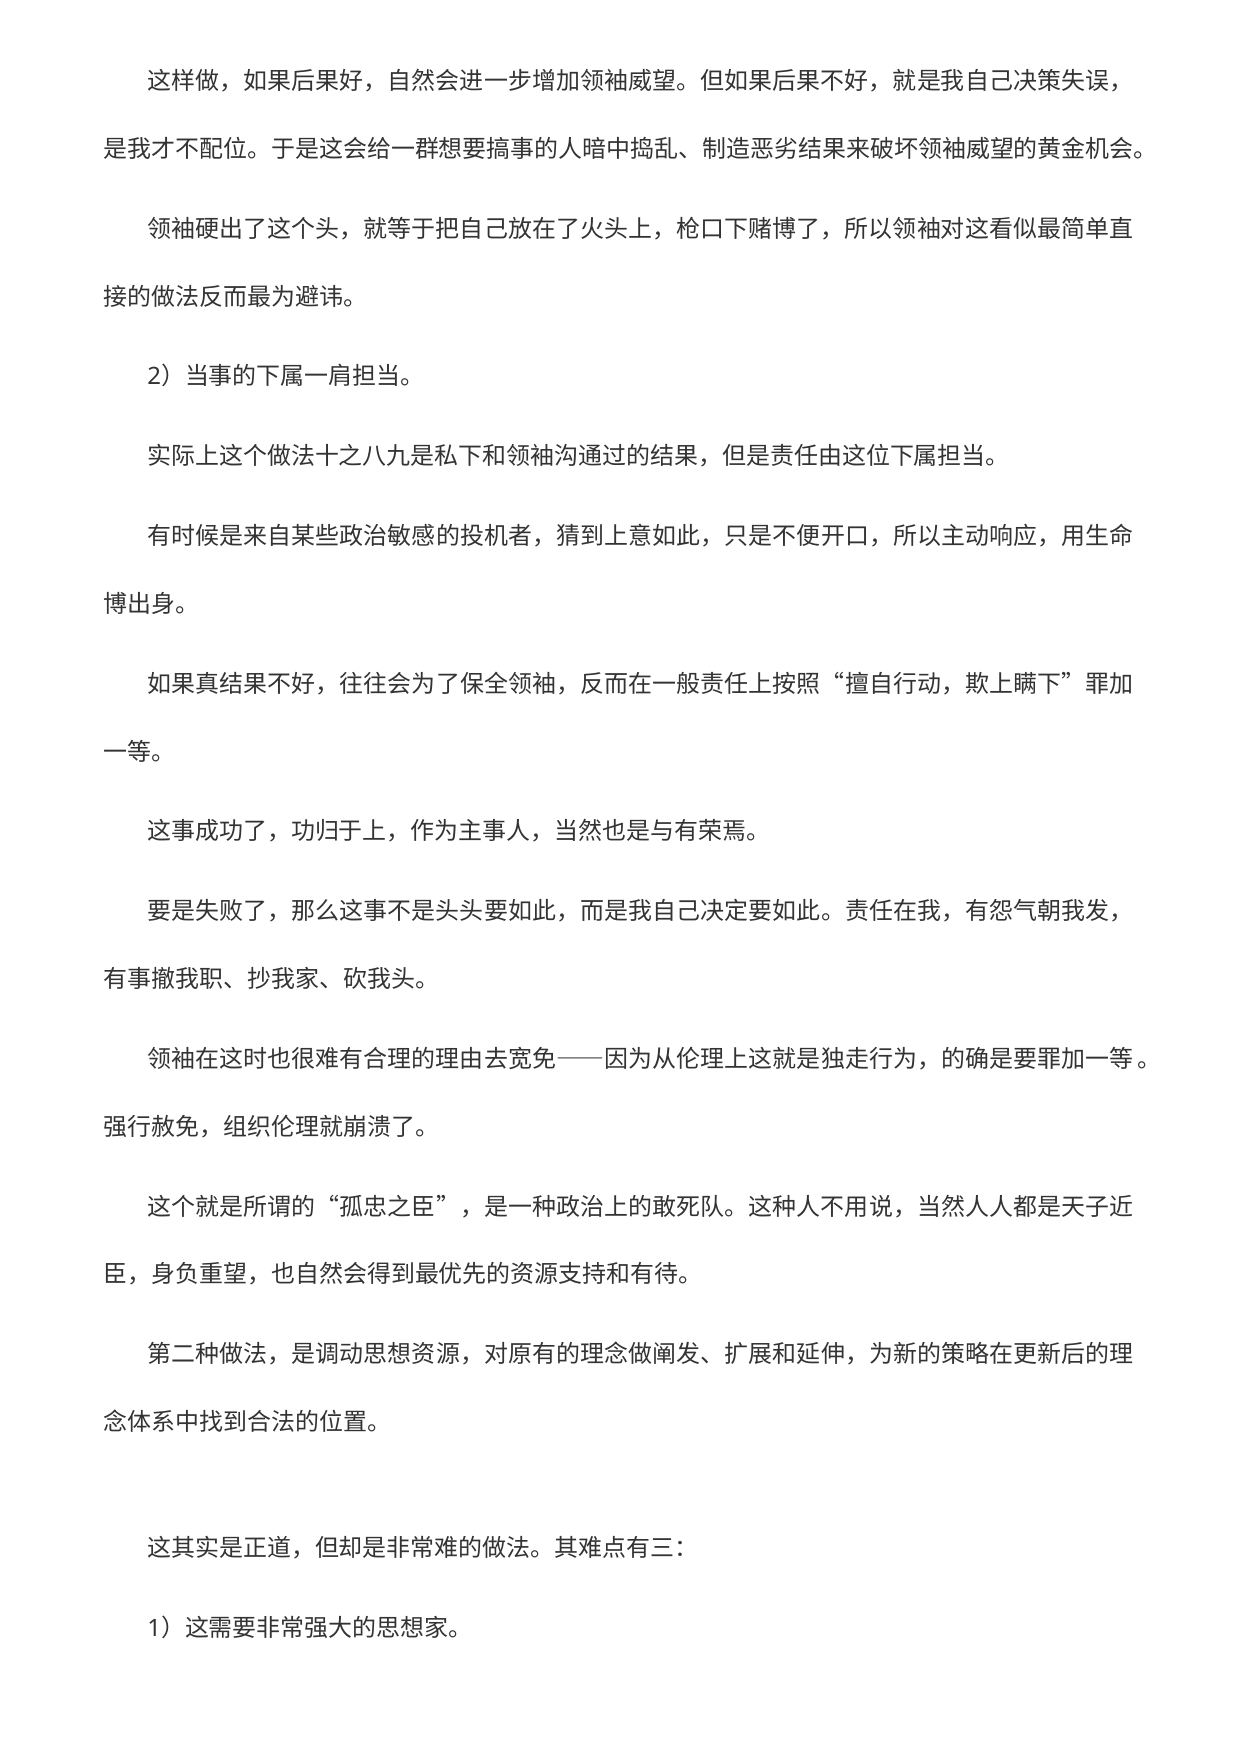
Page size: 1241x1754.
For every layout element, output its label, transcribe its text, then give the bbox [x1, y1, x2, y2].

text 这事成功了，功归于上，作为主事人，当然也是与有荣焉。 [103, 795, 1137, 863]
text 要是失败了，那么这事不是头头要如此，而是我自己决定要如此。责任在我，有怨气朝我发，有事撤我职、抄我家、砍我头。 [103, 875, 1137, 1011]
text 2）当事的下属一肩担当。 [103, 340, 1137, 408]
text 如果真结果不好，往往会为了保全领袖，反而在一般责任上按照“擅自行动，欺上瞒下”罪加一等。 [103, 648, 1137, 783]
text 领袖在这时也很难有合理的理由去宽免——因为从伦理上这就是独走行为，的确是要罪加一等。强行赦免，组织伦理就崩溃了。 [103, 1023, 1137, 1159]
text 1）这需要非常强大的思想家。 [103, 1592, 1137, 1659]
text 这样做，如果后果好，自然会进一步增加领袖威望。但如果后果不好，就是我自己决策失误，是我才不配位。于是这会给一群想要搞事的人暗中捣乱、制造恶劣结果来破坏领袖威望的黄金机会。 [103, 45, 1137, 181]
text 有时候是来自某些政治敏感的投机者，猜到上意如此，只是不便开口，所以主动响应，用生命博出身。 [103, 500, 1137, 636]
text 这其实是正道，但却是非常难的做法。其难点有三： [103, 1512, 1137, 1580]
text 实际上这个做法十之八九是私下和领袖沟通过的结果，但是责任由这位下属担当。 [103, 420, 1137, 488]
text 第二种做法，是调动思想资源，对原有的理念做阐发、扩展和延伸，为新的策略在更新后的理念体系中找到合法的位置。 [103, 1318, 1137, 1454]
text 这个就是所谓的“孤忠之臣”，是一种政治上的敢死队。这种人不用说，当然人人都是天子近臣，身负重望，也自然会得到最优先的资源支持和有待。 [103, 1171, 1137, 1306]
text 领袖硬出了这个头，就等于把自己放在了火头上，枪口下赌博了，所以领袖对这看似最简单直接的做法反而最为避讳。 [103, 193, 1137, 328]
